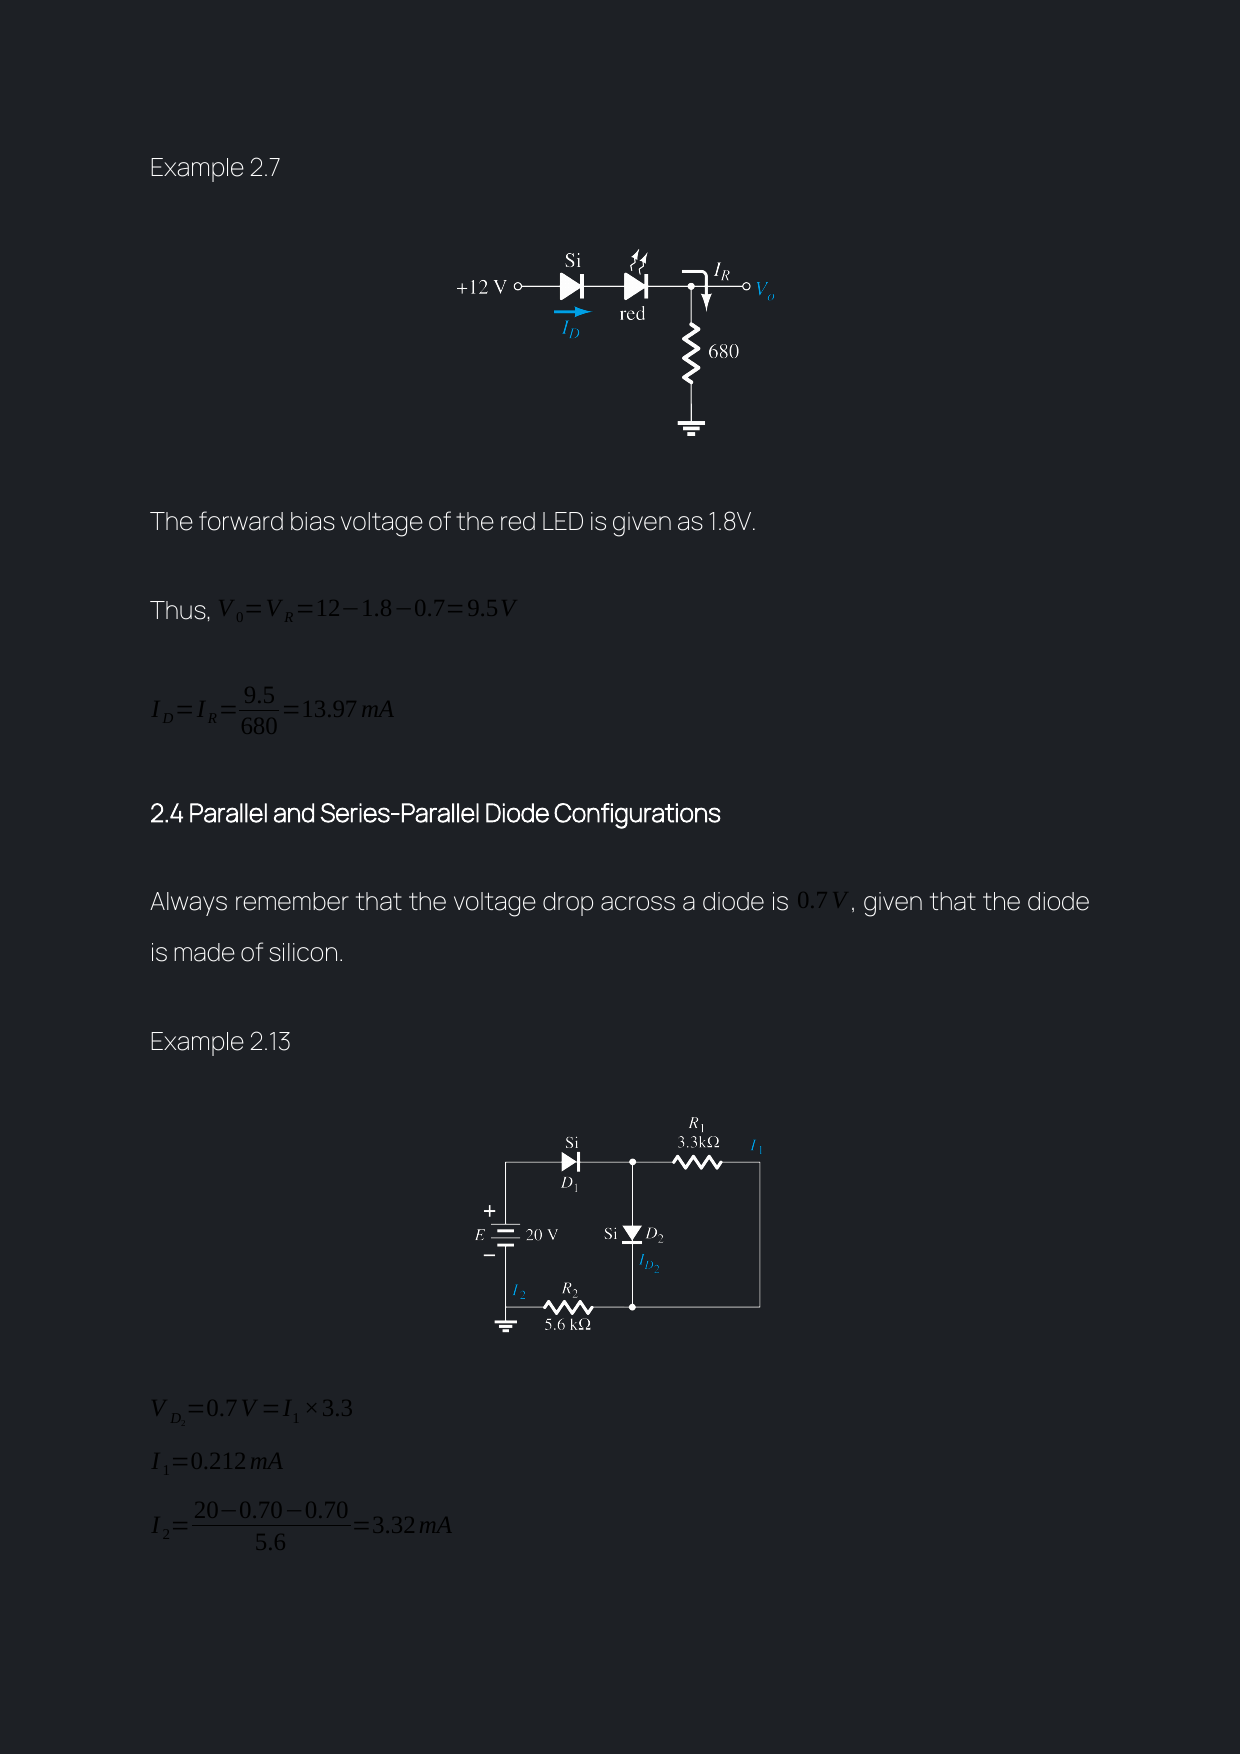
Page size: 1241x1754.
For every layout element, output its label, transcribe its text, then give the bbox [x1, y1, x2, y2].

subtitle 2.4 Parallel and Series-Parallel Diode Configurations [150, 795, 1090, 829]
text The forward bias voltage of the red LED is given as 1.8V. [150, 504, 1090, 538]
picture [449, 238, 791, 450]
picture [457, 1112, 783, 1340]
text Example 2.7 [150, 150, 1090, 184]
text Thus, [150, 593, 1090, 627]
text Always remember that the voltage drop across a diode is , given that the diode is made of silicon. [150, 884, 1090, 969]
text Example 2.13 [150, 1024, 1090, 1058]
